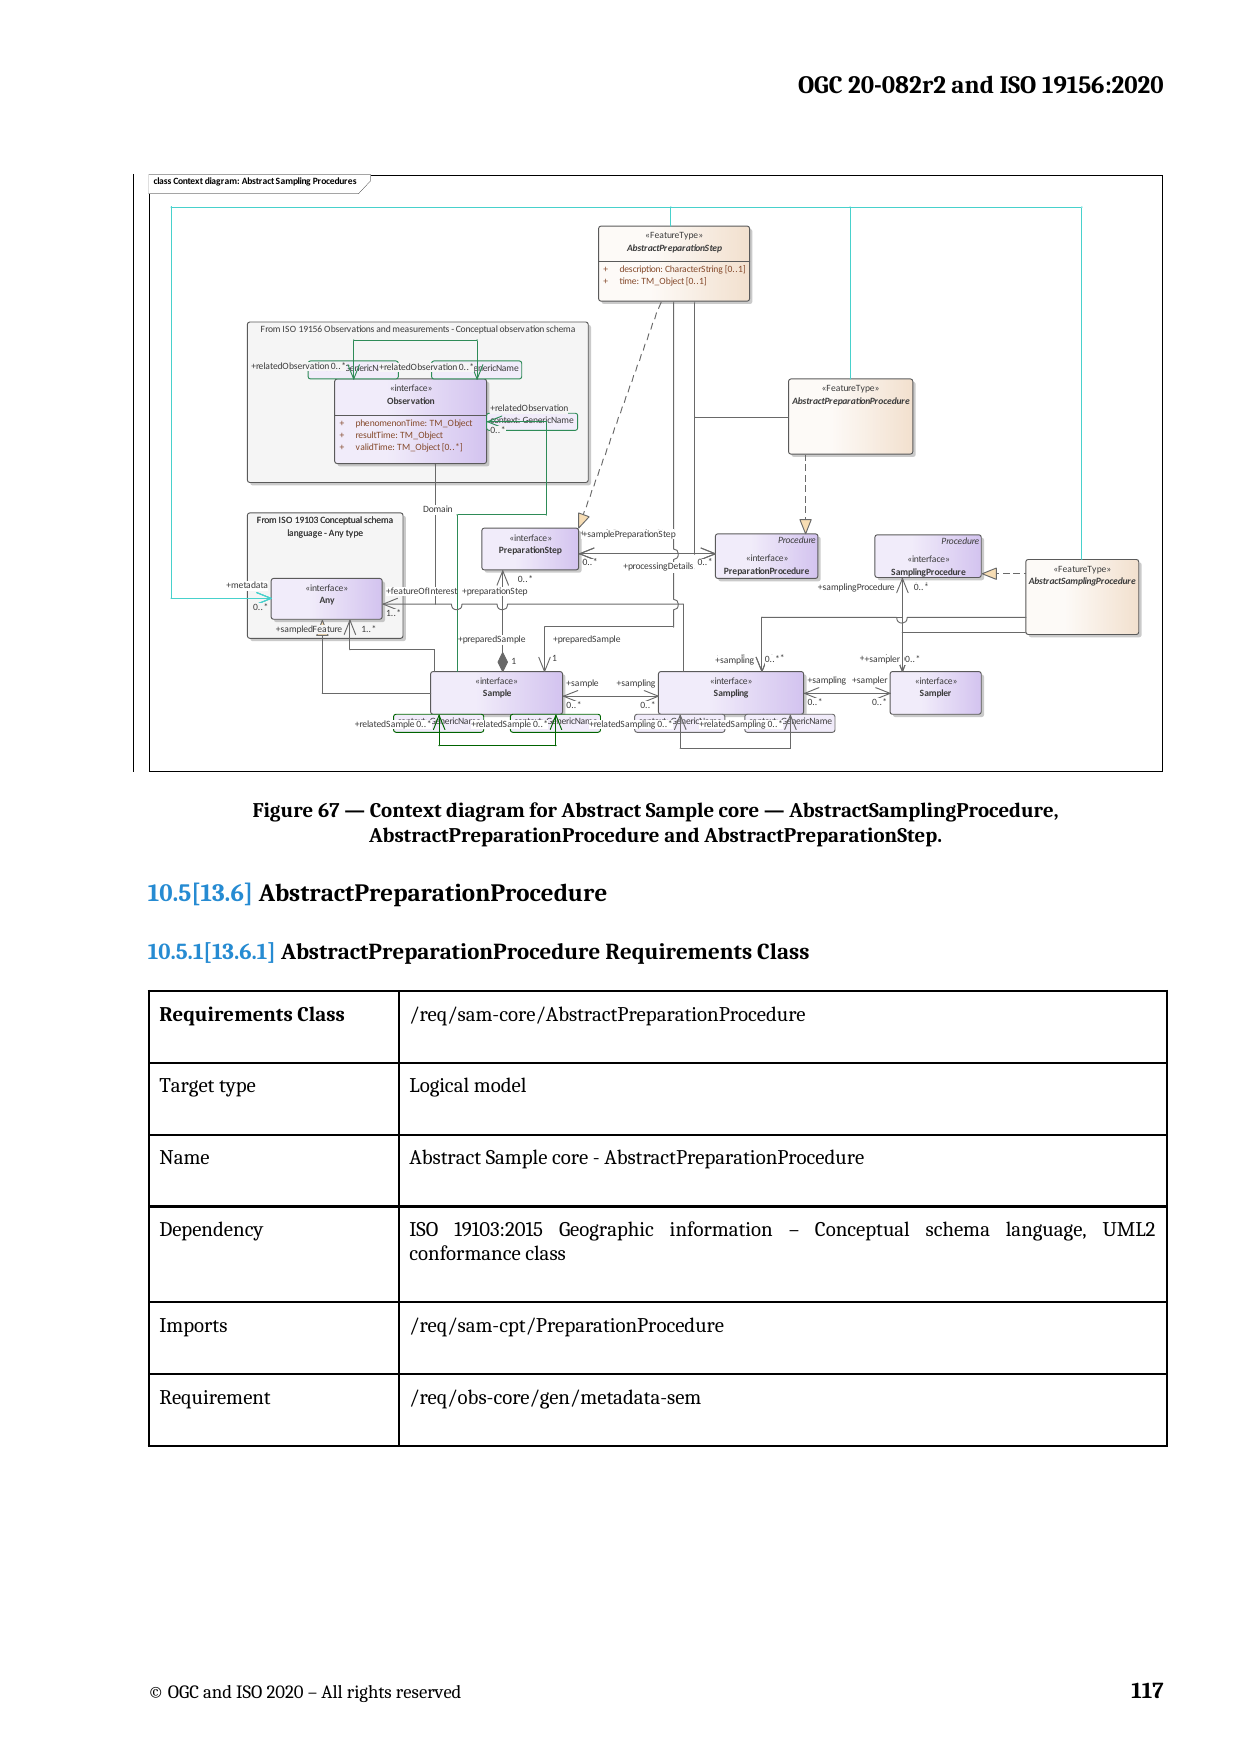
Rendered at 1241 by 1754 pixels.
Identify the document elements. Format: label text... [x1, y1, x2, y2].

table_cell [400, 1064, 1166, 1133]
text Figure — Context diagram for Abstract Sample core — AbstractSamplingProcedure, AbstractPreparationProcedure and AbstractPreparationStep. [148, 797, 1163, 847]
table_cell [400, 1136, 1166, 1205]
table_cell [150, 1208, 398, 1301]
subtitle AbstractPreparationProcedure Requirements Class [148, 938, 1163, 965]
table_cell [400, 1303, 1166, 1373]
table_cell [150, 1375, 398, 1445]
subtitle AbstractPreparationProcedure [148, 878, 1163, 907]
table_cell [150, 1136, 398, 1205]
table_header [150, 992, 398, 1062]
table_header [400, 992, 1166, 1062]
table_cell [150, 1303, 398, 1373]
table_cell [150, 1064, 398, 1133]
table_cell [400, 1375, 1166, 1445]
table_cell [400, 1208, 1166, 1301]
